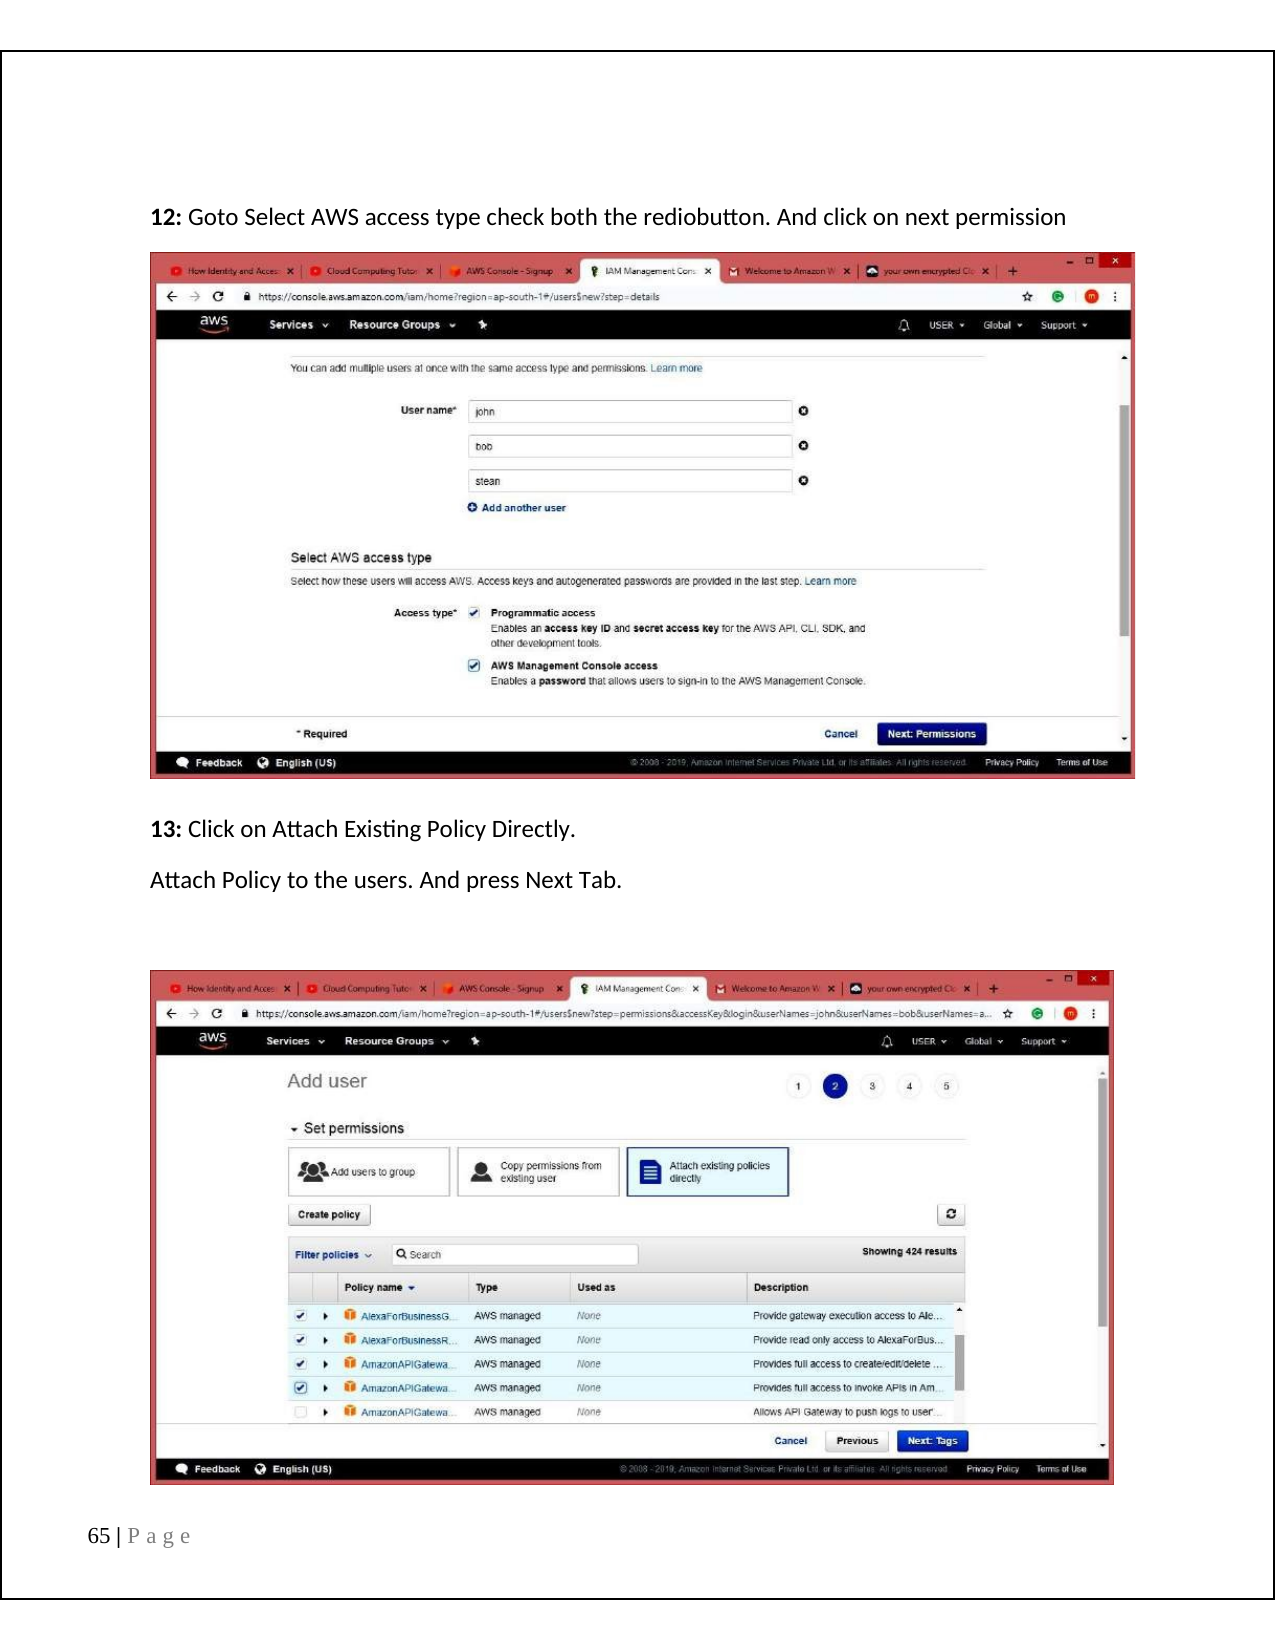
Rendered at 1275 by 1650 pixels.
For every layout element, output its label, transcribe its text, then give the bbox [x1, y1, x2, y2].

picture [150, 970, 1114, 1485]
text 12: Goto Select AWS access type check both the rediobutton. And click on next permission [150, 201, 1273, 232]
picture [150, 252, 1136, 779]
text 13: Click on Attach Existing Policy Directly. Attach Policy to the users. And press Next Tab. [150, 779, 643, 894]
